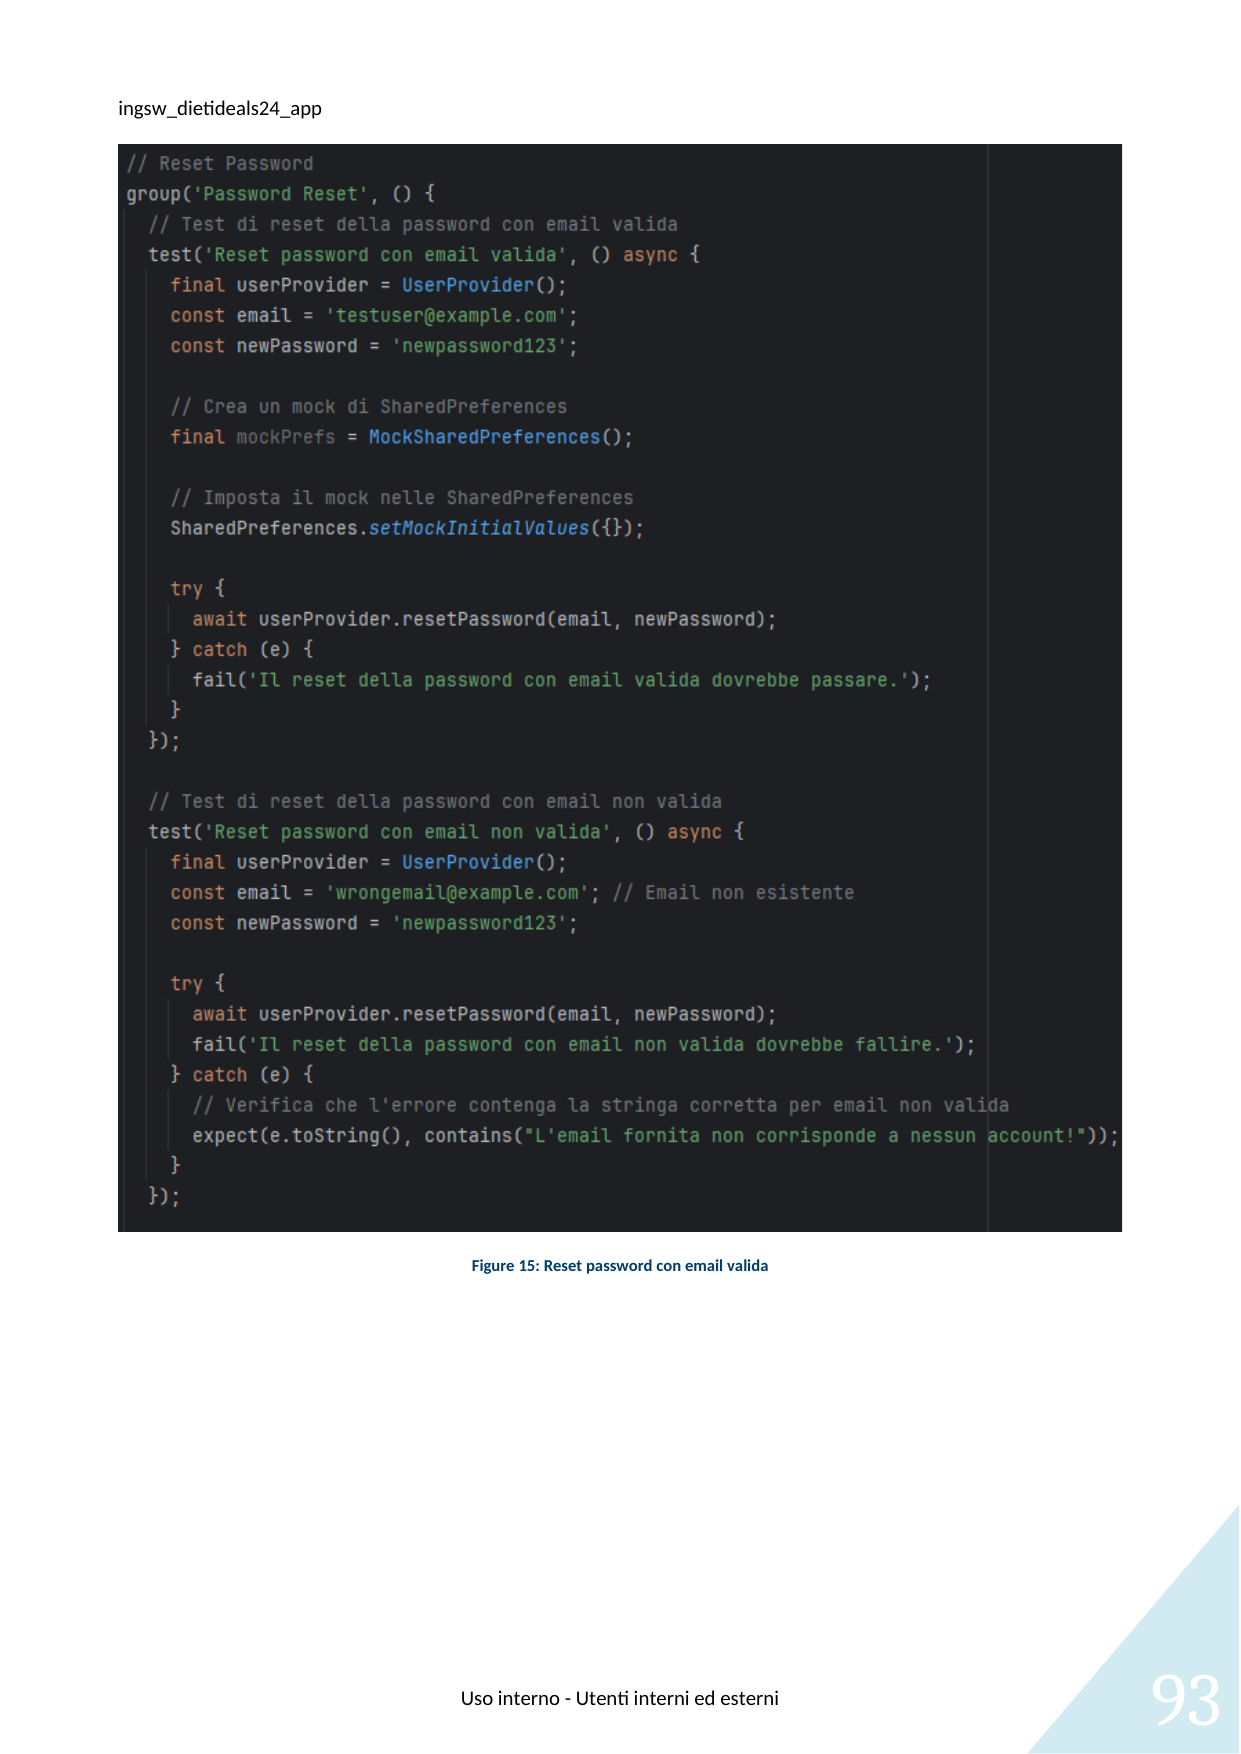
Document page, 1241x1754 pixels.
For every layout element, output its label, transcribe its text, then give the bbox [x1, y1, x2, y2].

picture [118, 144, 1123, 1232]
